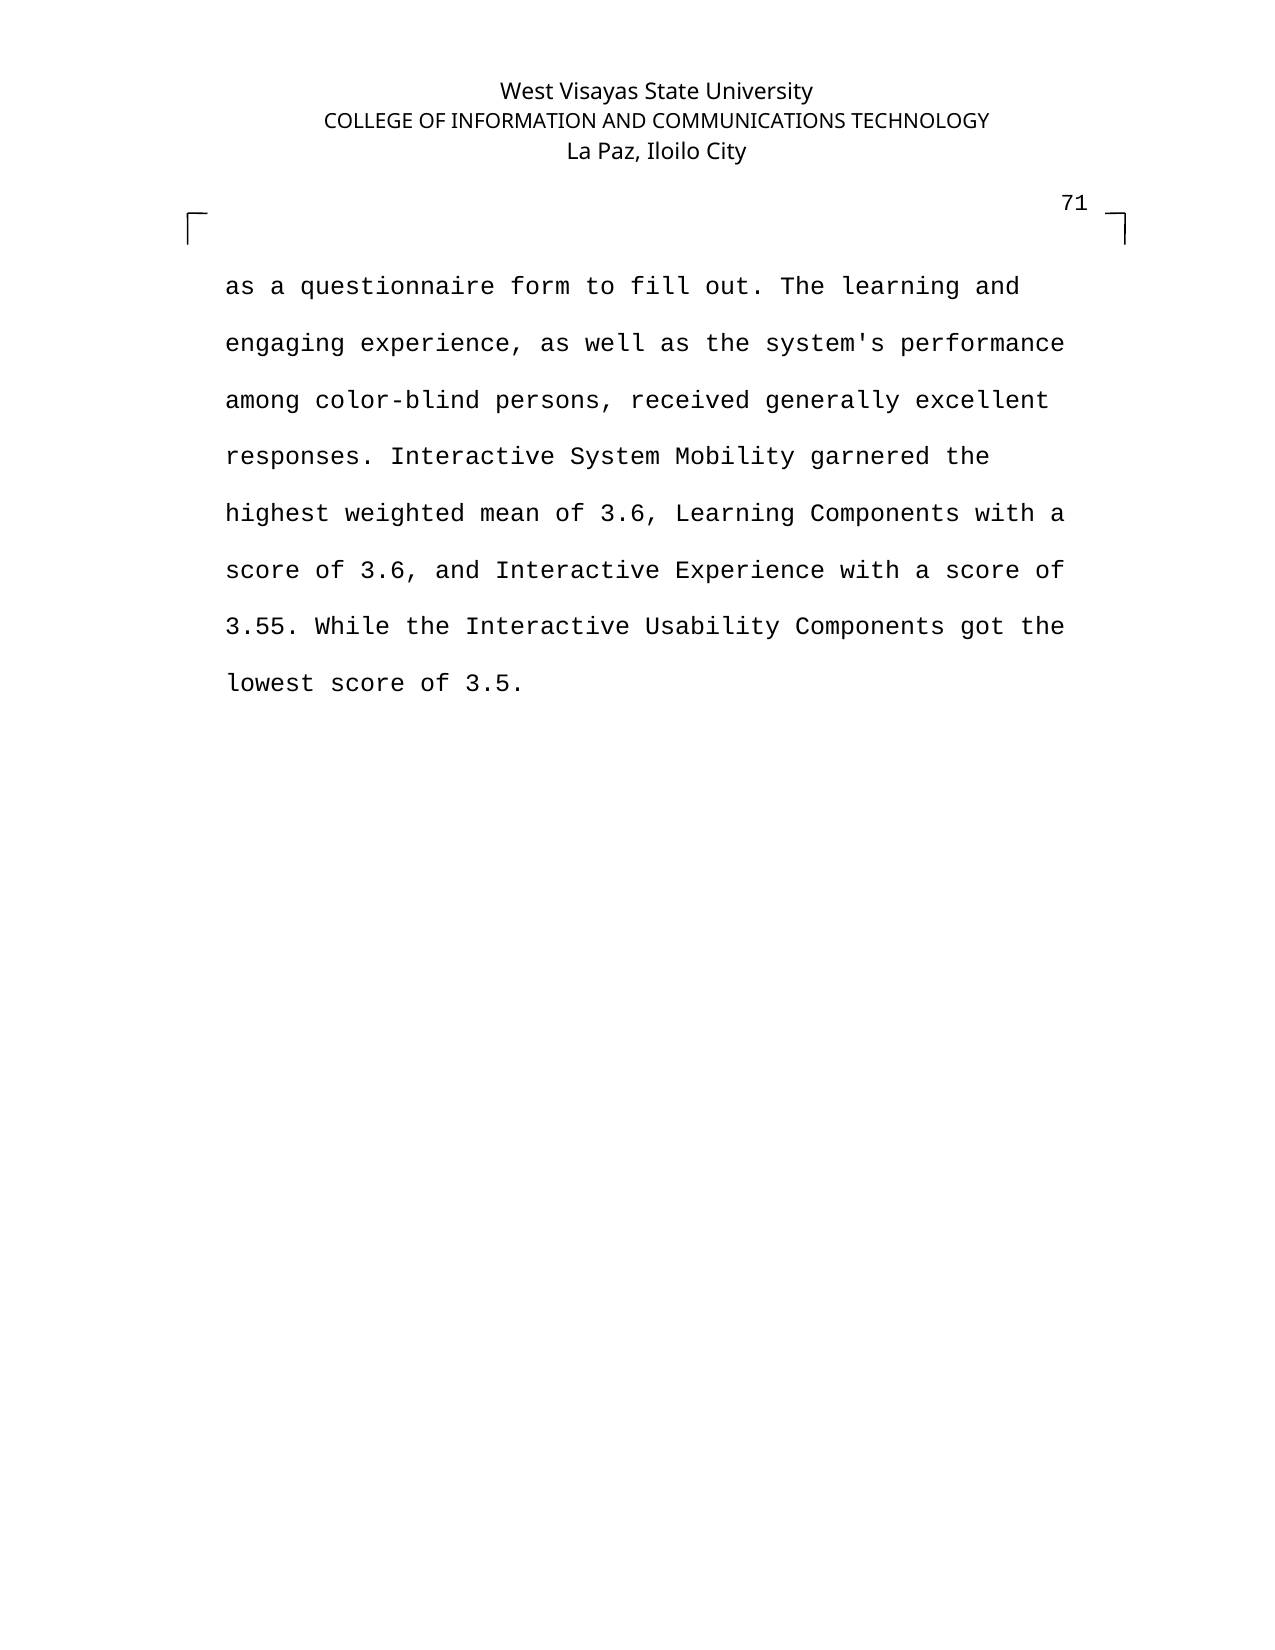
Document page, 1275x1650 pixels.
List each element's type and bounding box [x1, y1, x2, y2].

text [225, 242, 1088, 699]
